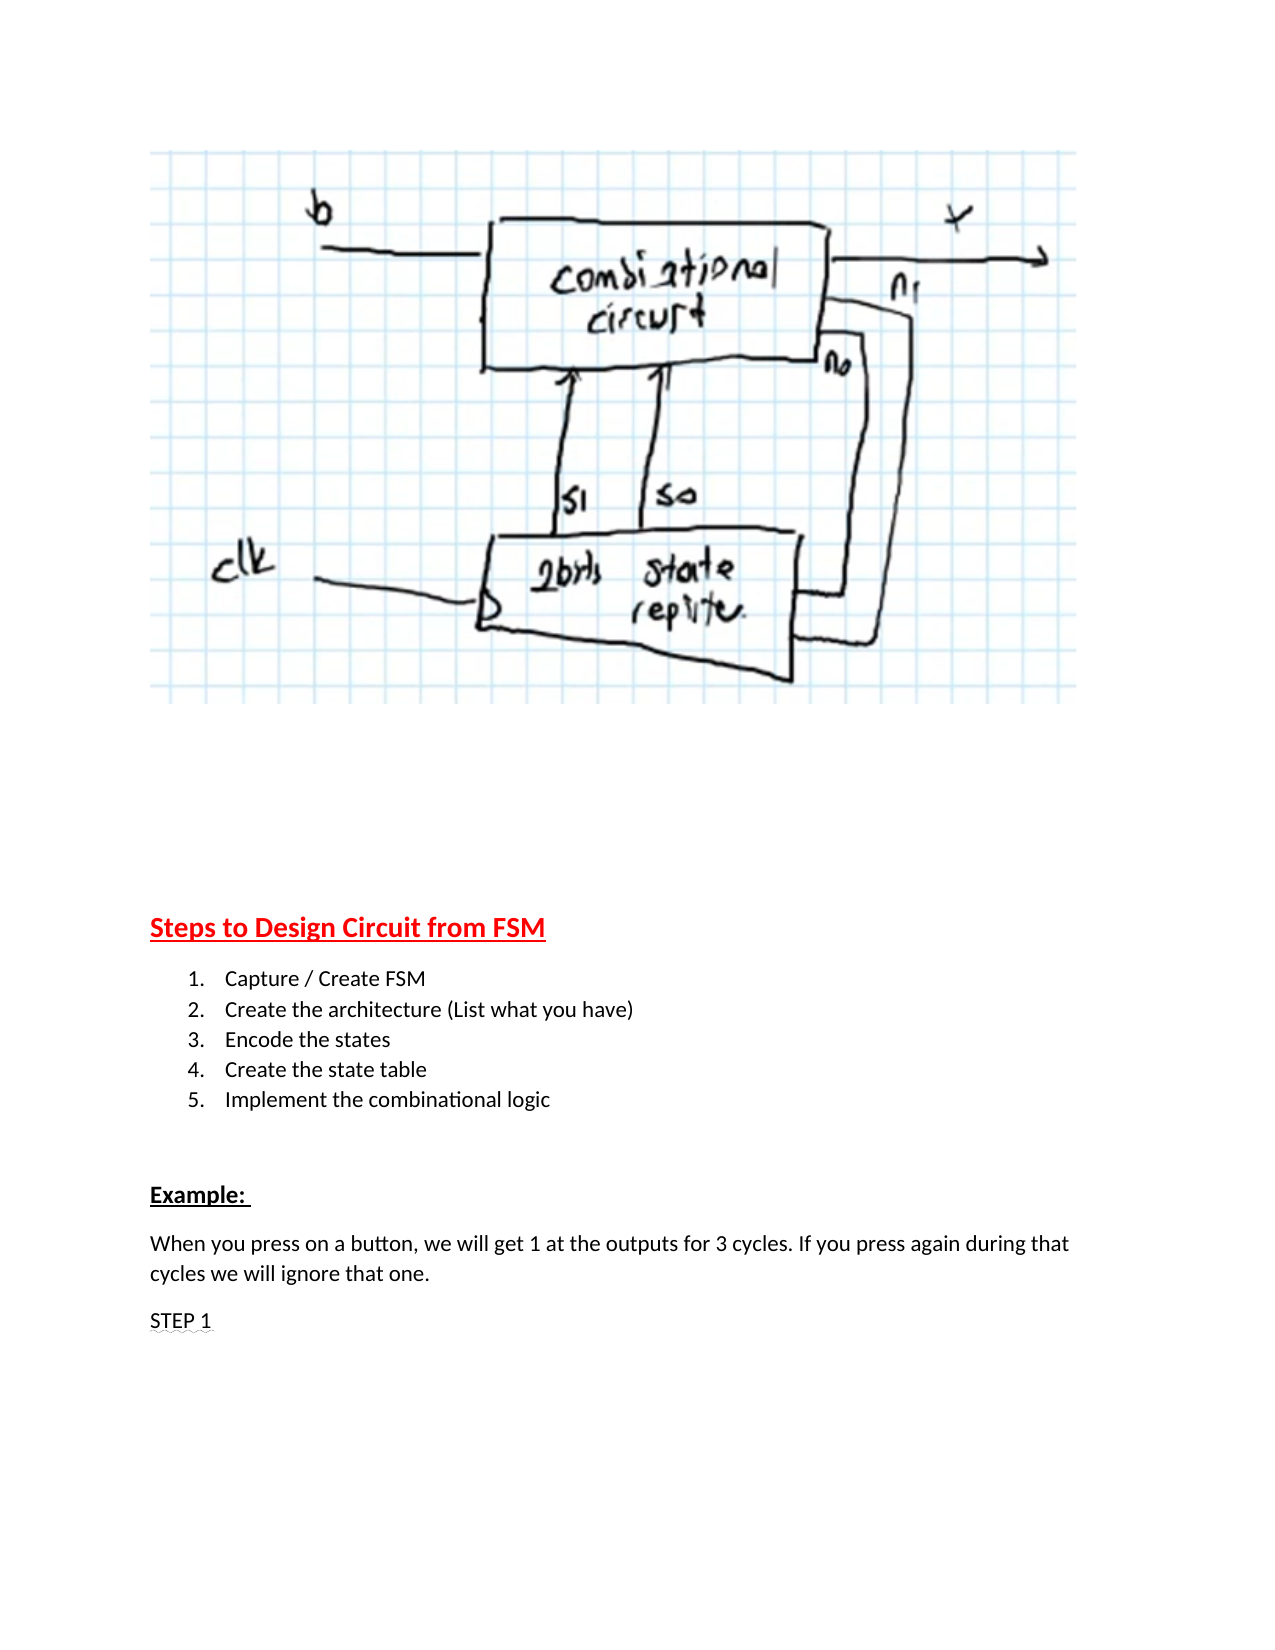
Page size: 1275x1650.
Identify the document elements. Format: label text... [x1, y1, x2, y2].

list Create the state table [187, 1055, 1125, 1083]
list Implement the combinational logic [187, 1085, 1125, 1113]
text When you press on a button, we will get 1 at the outputs for 3 cycles. If you press again during that cycles we will ignore that one. [150, 1229, 1125, 1287]
picture [150, 150, 1077, 704]
text STEP 1 [150, 1306, 1125, 1334]
text Steps to Design Circuit from FSM [150, 909, 1125, 945]
list Encode the states [187, 1025, 1125, 1053]
list Capture / Create FSM [187, 964, 1125, 993]
list Create the architecture (List what you have) [187, 995, 1125, 1023]
text Example: [150, 1179, 1125, 1210]
